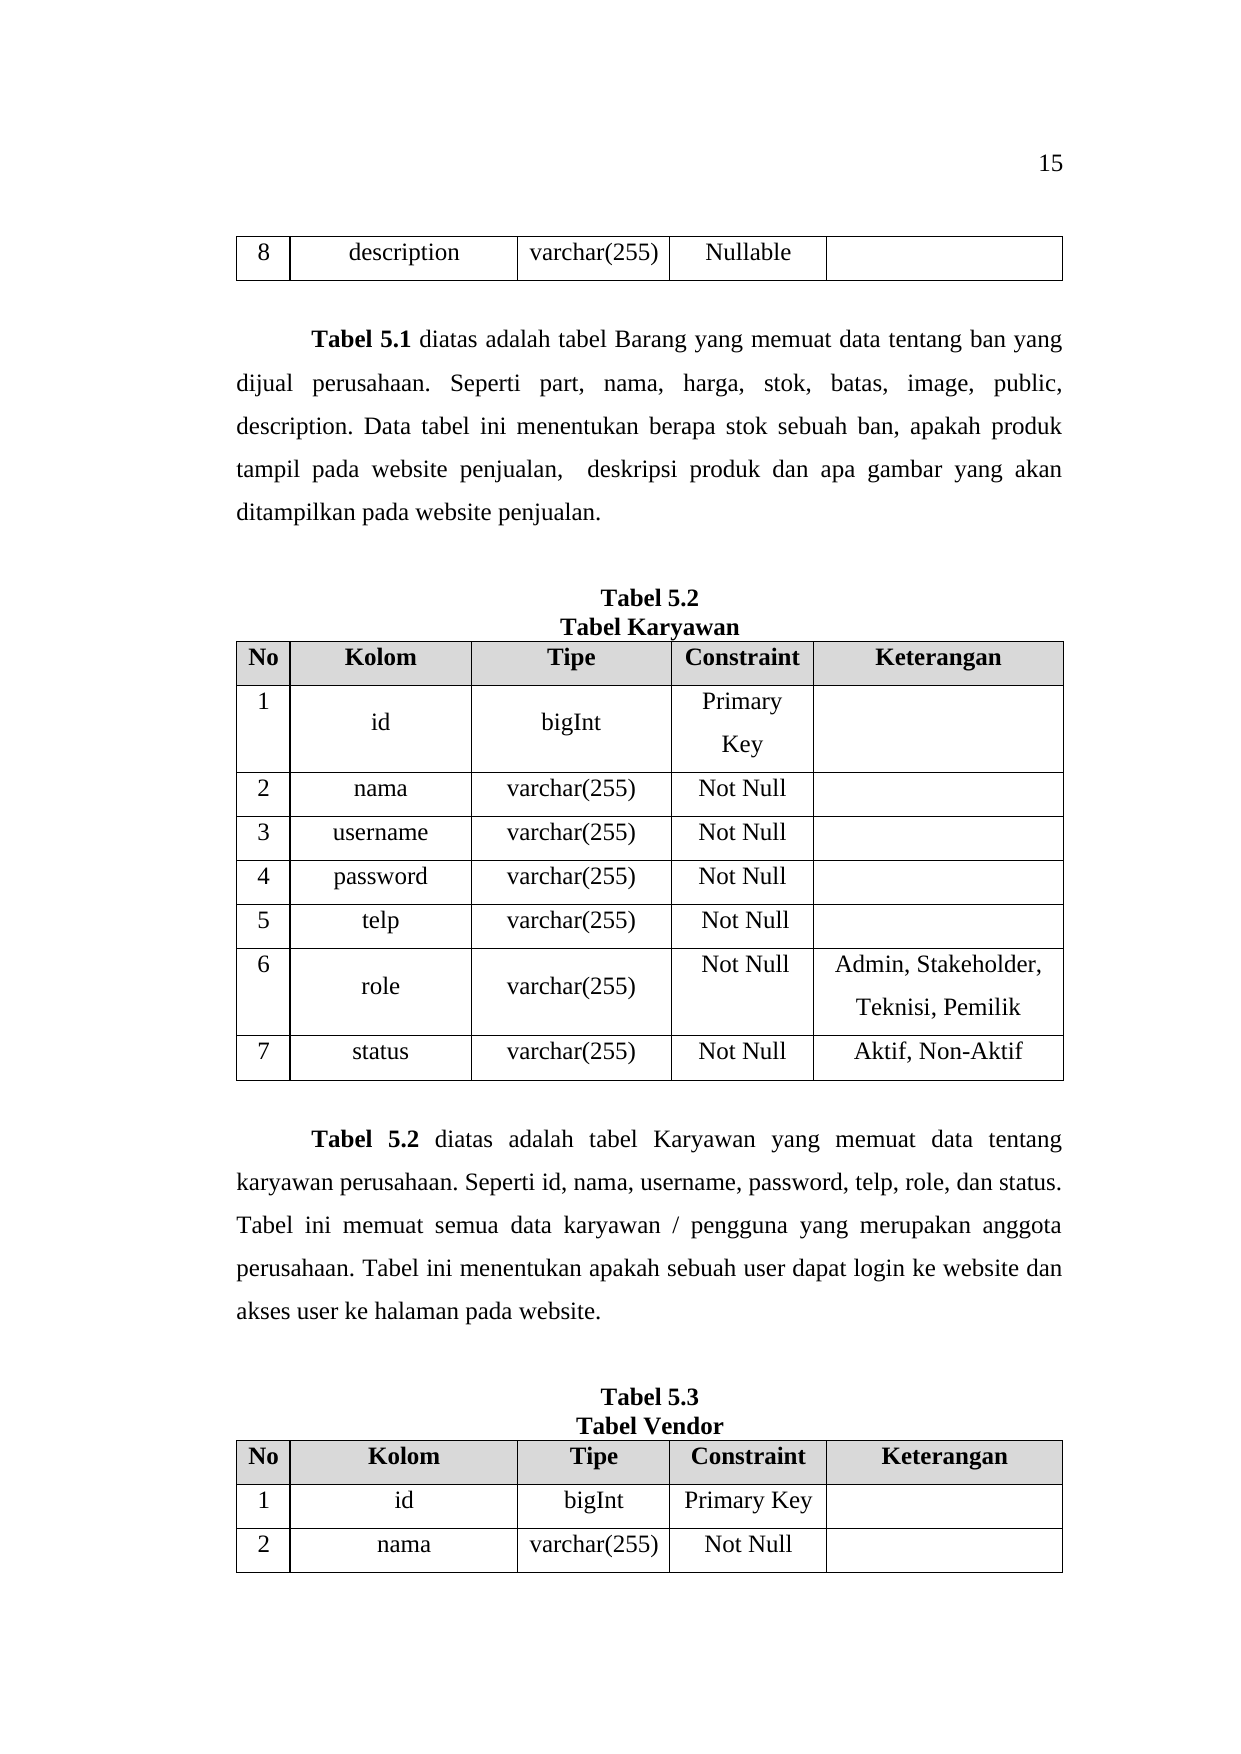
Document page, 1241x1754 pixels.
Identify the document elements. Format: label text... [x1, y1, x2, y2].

table_cell [827, 237, 1062, 280]
table_cell 3 [237, 817, 289, 860]
table_cell [814, 817, 1063, 860]
table_cell nama [291, 1529, 517, 1572]
table_cell Not Null [672, 817, 813, 860]
table_cell status [291, 1036, 471, 1079]
table_header No [237, 642, 289, 685]
table_cell bigInt [472, 686, 671, 772]
table_cell Not Null [670, 1529, 826, 1572]
table_cell 7 [237, 1036, 289, 1079]
table_cell varchar(255) [472, 861, 671, 904]
text Tabel Vendor [236, 1411, 1063, 1440]
table_cell 4 [237, 861, 289, 904]
text Tabel Karyawan [236, 612, 1063, 641]
table_header Keterangan [814, 642, 1063, 685]
table_cell Not Null [672, 905, 813, 948]
table_header Tipe [518, 1441, 669, 1484]
table_cell varchar(255) [472, 773, 671, 816]
table_header No [237, 1441, 289, 1484]
table_cell 5 [237, 905, 289, 948]
table_cell [814, 773, 1063, 816]
table_cell nama [291, 773, 471, 816]
table_cell varchar(255) [472, 817, 671, 860]
table_cell Primary Key [672, 686, 813, 772]
table_header Tipe [472, 642, 671, 685]
table_cell Not Null [672, 1036, 813, 1079]
table_cell 2 [237, 773, 289, 816]
table_cell [814, 905, 1063, 948]
table_cell 2 [237, 1529, 289, 1572]
table_cell id [291, 1485, 517, 1528]
table_cell bigInt [518, 1485, 669, 1528]
table_cell Primary Key [670, 1485, 826, 1528]
table_cell username [291, 817, 471, 860]
table_cell password [291, 861, 471, 904]
table_header Constraint [670, 1441, 826, 1484]
table_cell [814, 861, 1063, 904]
table_header Kolom [291, 1441, 517, 1484]
text Tabel 5.3 [236, 1382, 1063, 1411]
table_cell 1 [237, 686, 289, 772]
table_cell varchar(255) [518, 1529, 669, 1572]
table_cell 8 [237, 237, 289, 280]
table_cell varchar(255) [472, 1036, 671, 1079]
table_cell telp [291, 905, 471, 948]
table_cell [827, 1529, 1062, 1572]
table_cell varchar(255) [472, 949, 671, 1035]
table_cell Admin, Stakeholder, Teknisi, Pemilik [814, 949, 1063, 1035]
table_cell Not Null [672, 773, 813, 816]
text Tabel 5.2 [236, 583, 1063, 612]
table_header Constraint [672, 642, 813, 685]
table_header Kolom [291, 642, 471, 685]
table_cell 6 [237, 949, 289, 1035]
table_cell role [291, 949, 471, 1035]
text Tabel 5.2 diatas adalah tabel Karyawan yang memuat data tentang karyawan perusahaan. Seperti id, nama, username, password, telp, role, dan status. Tabel ini memuat semua data karyawan / pengguna yang merupakan anggota perusahaan. Tabel ini menentukan apakah sebuah user dapat login ke website dan akses user ke halaman pada website. [236, 1124, 1063, 1325]
table_cell description [291, 237, 517, 280]
table_cell varchar(255) [518, 237, 669, 280]
table_cell Not Null [672, 949, 813, 1035]
table_cell [827, 1485, 1062, 1528]
text Tabel 5.1 diatas adalah tabel Barang yang memuat data tentang ban yang dijual perusahaan. Seperti part, nama, harga, stok, batas, image, public, description. Data tabel ini menentukan berapa stok sebuah ban, apakah produk tampil pada website penjualan, deskripsi produk dan apa gambar yang akan ditampilkan pada website penjualan. [236, 324, 1063, 526]
table_cell Nullable [670, 237, 826, 280]
table_cell [814, 686, 1063, 772]
table_cell varchar(255) [472, 905, 671, 948]
table_cell 1 [237, 1485, 289, 1528]
table_cell id [291, 686, 471, 772]
table_cell Not Null [672, 861, 813, 904]
table_cell Aktif, Non-Aktif [814, 1036, 1063, 1079]
table_header Keterangan [827, 1441, 1062, 1484]
